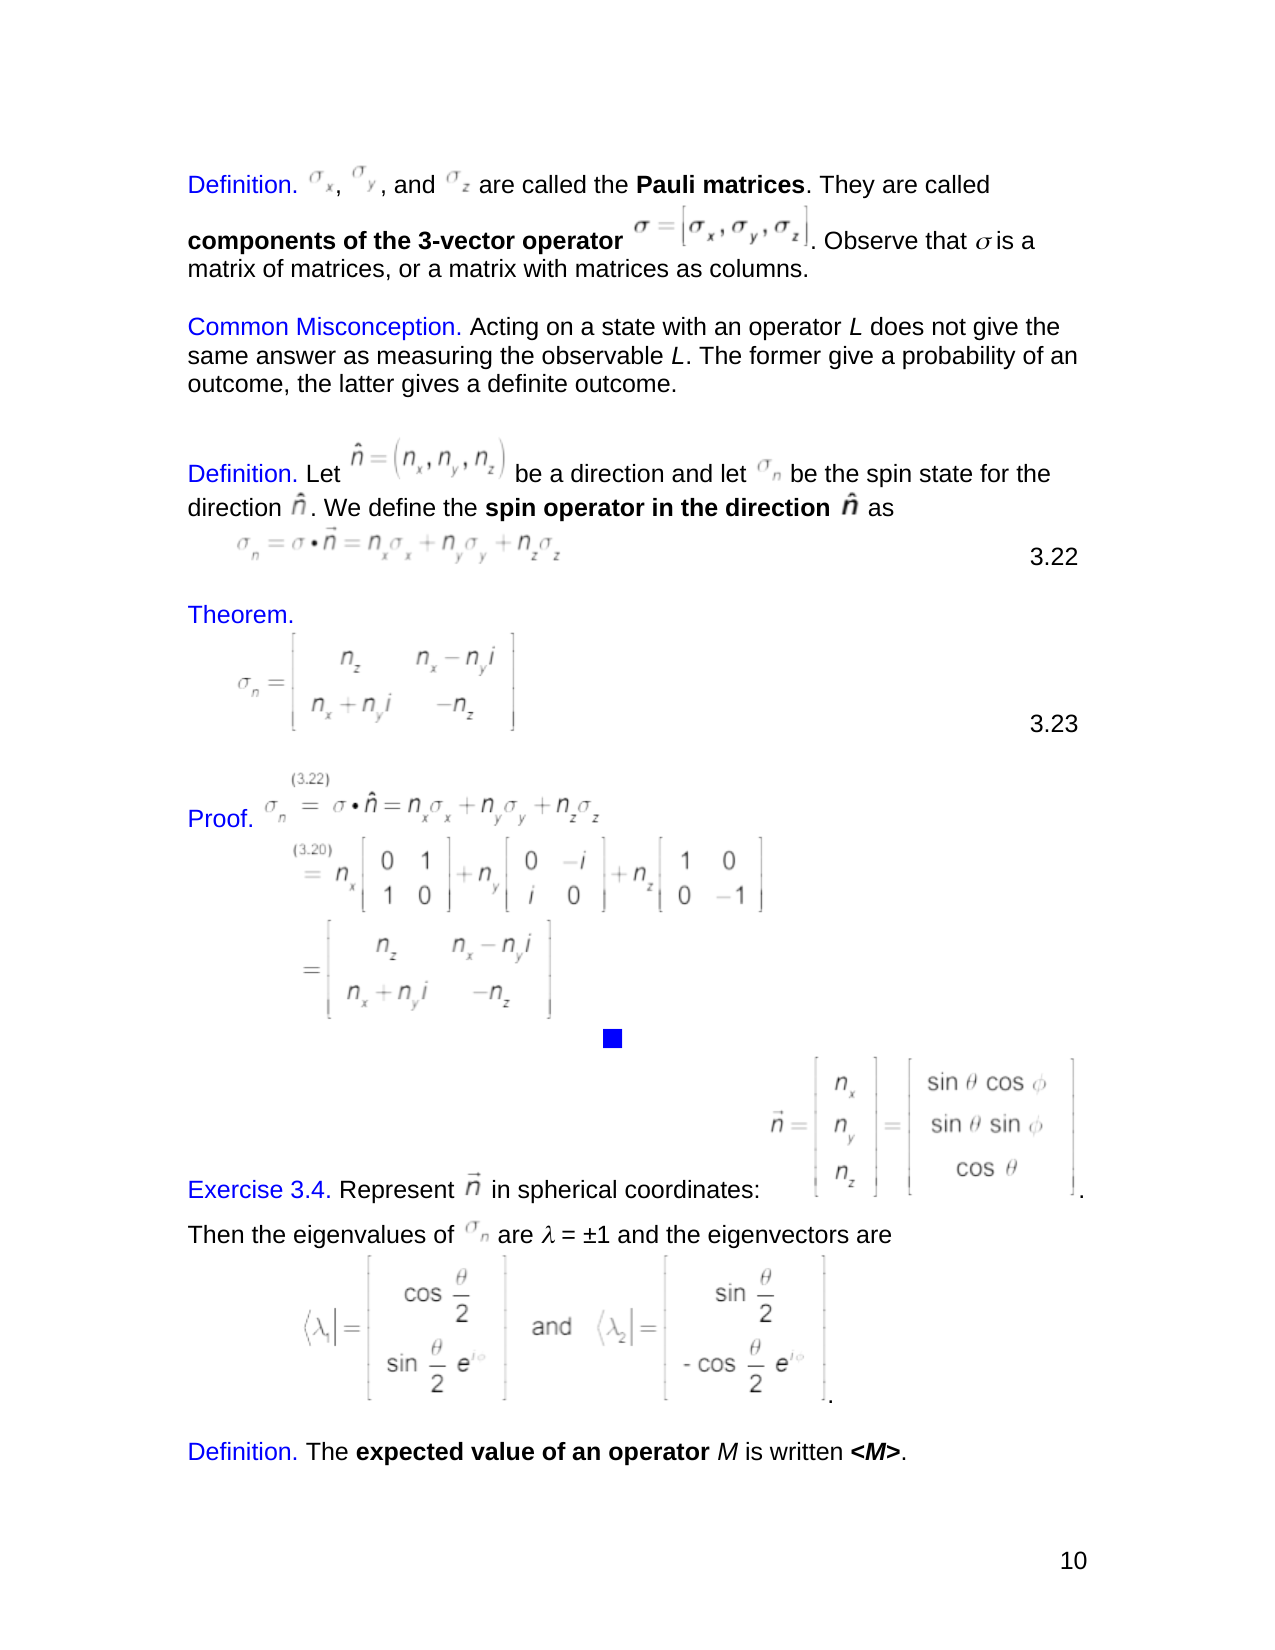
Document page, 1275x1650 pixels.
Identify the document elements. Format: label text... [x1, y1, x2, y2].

text 3.22 [187, 522, 1087, 571]
text Theorem. [187, 600, 1087, 629]
text ■ [187, 916, 1087, 1053]
text Proof. [187, 767, 1087, 833]
text 3.23 [187, 629, 1087, 738]
text Definition. , , and are called the Pauli matrices. They are called components of the 3-vector operator . Observe that  is a matrix of matrices, or a matrix with matrices as columns. [187, 150, 1087, 283]
text Common Misconception. Acting on a state with an operator L does not give the same answer as measuring the observable L. The former give a probability of an outcome, the latter gives a definite outcome. [187, 312, 1087, 398]
text Exercise 3.4. Represent in spherical coordinates: . Then the eigenvalues of are  = ±1 and the eigenvectors are [187, 1053, 1087, 1249]
text Definition. The expected value of an operator M is written <M>. [187, 1437, 1087, 1466]
text . [187, 1249, 1087, 1408]
text Definition. Let be a direction and let be the spin state for the direction . We define the spin operator in the direction as [187, 432, 1087, 522]
